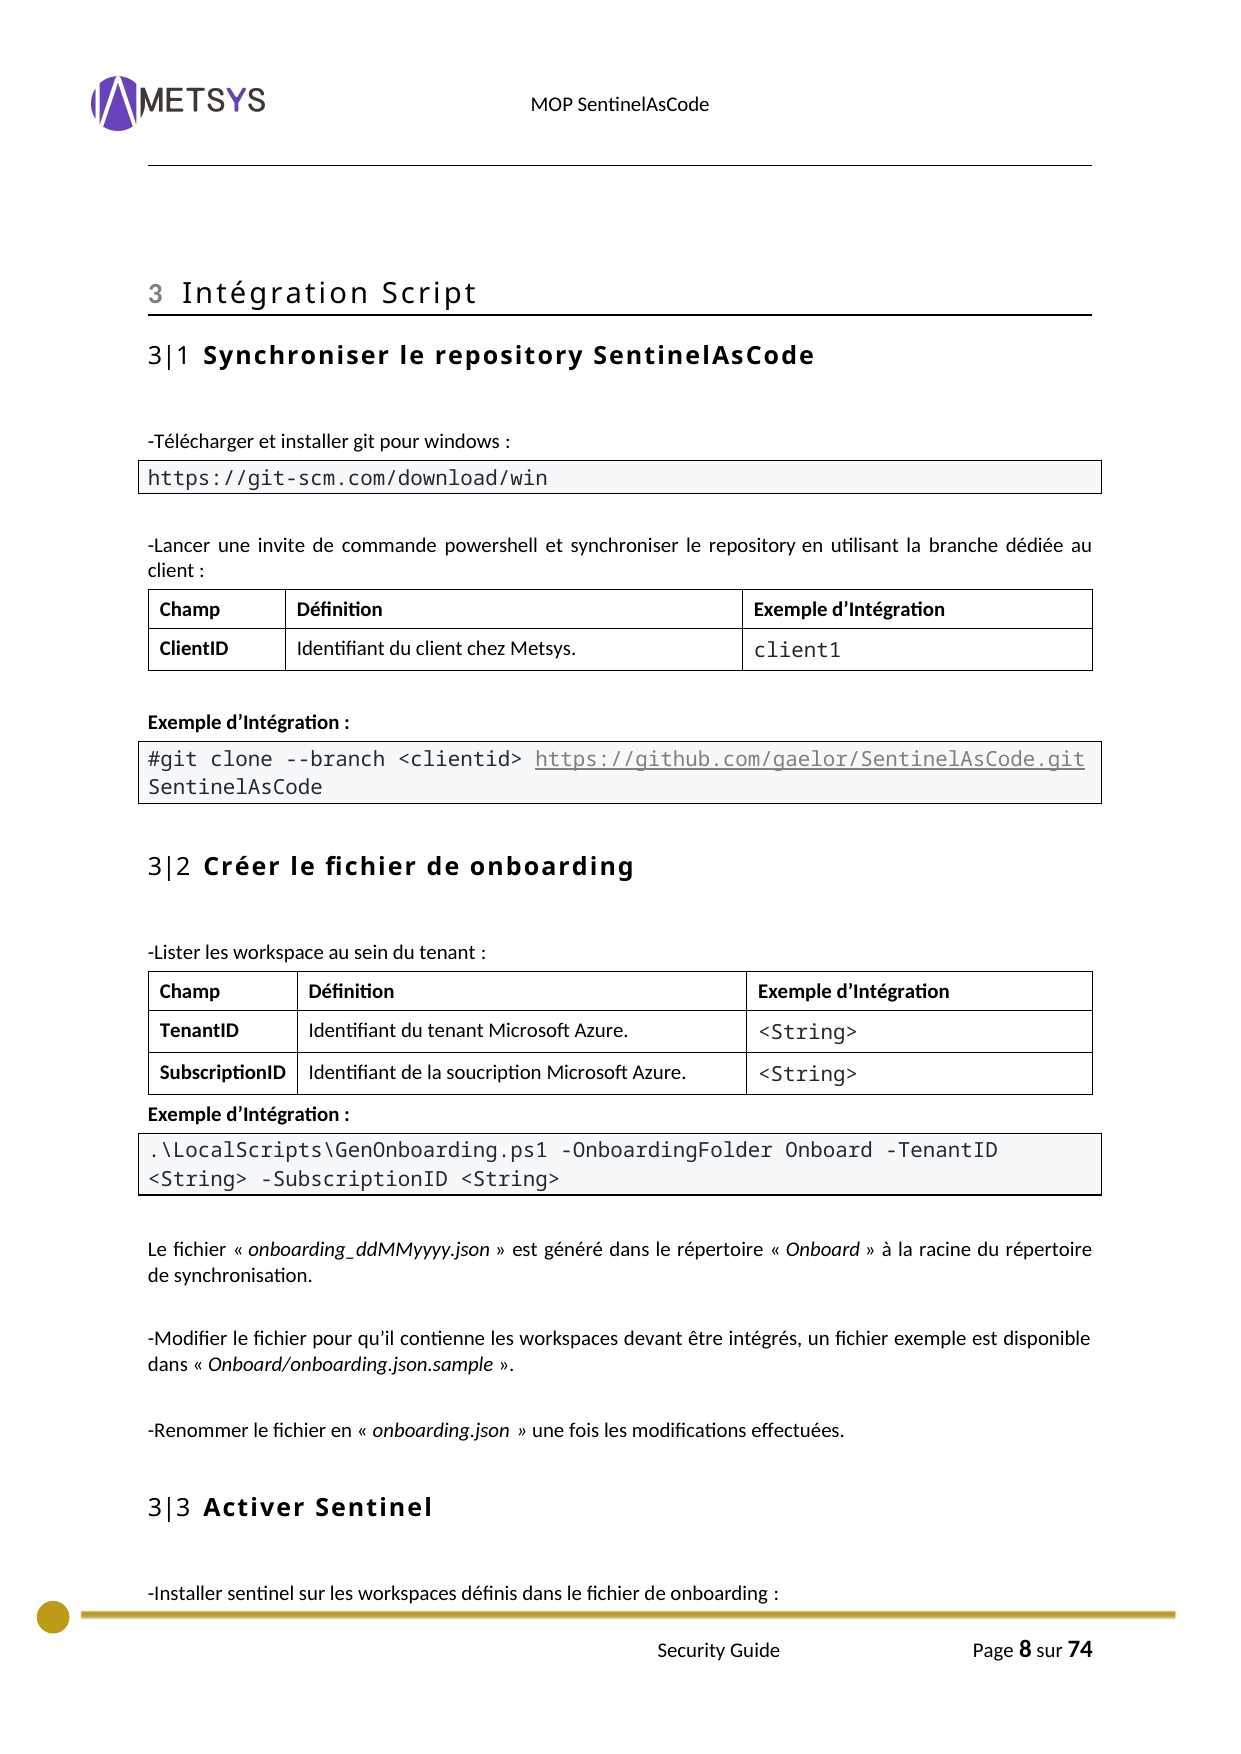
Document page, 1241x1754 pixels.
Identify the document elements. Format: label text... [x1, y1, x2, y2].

picture [79, 1600, 1179, 1627]
table_cell Identifiant de la soucription Microsoft Azure. [298, 1053, 746, 1093]
text #git clone --branch <clientid> https://github.com/gaelor/SentinelAsCode.git SentinelAsCode [139, 742, 1101, 803]
table_cell <String> [747, 1053, 1092, 1093]
text -Lister les workspace au sein du tenant : [148, 939, 1092, 964]
table_cell SubscriptionID [149, 1053, 297, 1093]
text -Installer sentinel sur les workspaces définis dans le fichier de onboarding : [148, 1580, 1092, 1606]
table_cell TenantID [149, 1011, 297, 1052]
text Le fichier « onboarding_ddMMyyyy.json » est généré dans le répertoire « Onboard » à la racine du répertoire de synchronisation. [148, 1237, 1092, 1287]
text https://git-scm.com/download/win [139, 461, 1101, 493]
table_cell Identifiant du tenant Microsoft Azure. [298, 1011, 746, 1052]
table_cell Identifiant du client chez Metsys. [286, 629, 742, 670]
table_header Définition [286, 590, 742, 628]
text Exemple d’Intégration : [148, 1101, 1092, 1126]
subtitle Synchroniser le repository SentinelAsCode [148, 337, 1092, 371]
table_header Champ [149, 972, 297, 1009]
table_header Définition [298, 972, 746, 1009]
text -Modifier le fichier pour qu’il contienne les workspaces devant être intégrés, un fichier exemple est disponible dans « Onboard/onboarding.json.sample ». [148, 1325, 1092, 1376]
table_header Exemple d’Intégration [747, 972, 1092, 1009]
table_cell ClientID [149, 629, 285, 670]
text -Télécharger et installer git pour windows : [148, 428, 1092, 453]
subtitle Créer le fichier de onboarding [148, 848, 1092, 882]
text -Renommer le fichier en « onboarding.json » une fois les modifications effectuées. [148, 1417, 1092, 1442]
text Exemple d’Intégration : [148, 709, 1092, 735]
table_header Champ [149, 590, 285, 628]
subtitle Intégration Script [148, 273, 1092, 314]
text .\LocalScripts\GenOnboarding.ps1 -OnboardingFolder Onboard -TenantID <String> -SubscriptionID <String> [139, 1134, 1101, 1194]
subtitle Activer Sentinel [148, 1490, 1092, 1524]
table_cell <String> [747, 1011, 1092, 1052]
table_cell client1 [743, 629, 1092, 670]
text -Lancer une invite de commande powershell et synchroniser le repository en utilisant la branche dédiée au client : [148, 532, 1092, 583]
table_header Exemple d’Intégration [743, 590, 1092, 628]
